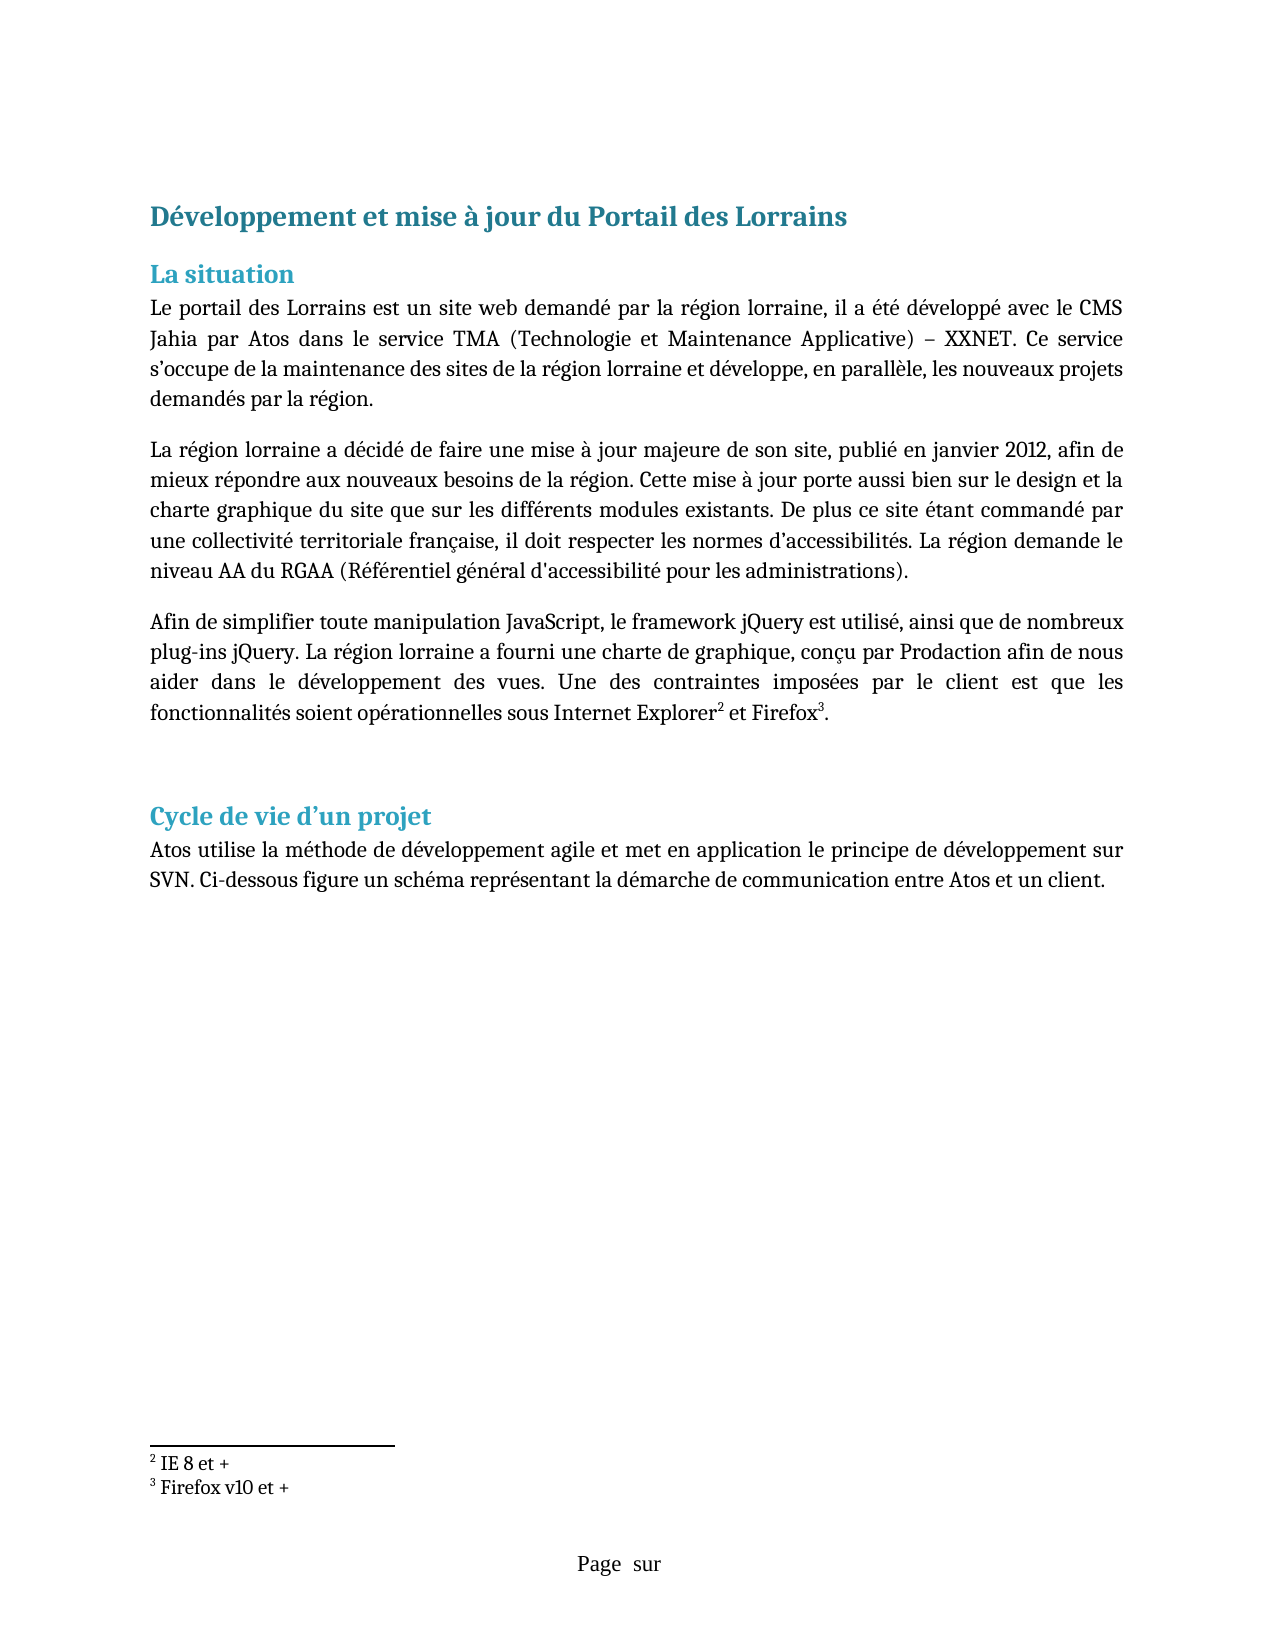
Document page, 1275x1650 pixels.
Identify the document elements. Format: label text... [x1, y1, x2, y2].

text La région lorraine a décidé de faire une mise à jour majeure de son site, publié en janvier 2012, afin de mieux répondre aux nouveaux besoins de la région. Cette mise à jour porte aussi bien sur le design et la charte graphique du site que sur les différents modules existants. De plus ce site étant commandé par une collectivité territoriale française, il doit respecter les normes d’accessibilités. La région demande le niveau AA du RGAA (Référentiel général d'accessibilité pour les administrations). [150, 437, 1125, 584]
text Le portail des Lorrains est un site web demandé par la région lorraine, il a été développé avec le CMS Jahia par Atos dans le service TMA (Technologie et Maintenance Applicative) – XXNET. Ce service s’occupe de la maintenance des sites de la région lorraine et développe, en parallèle, les nouveaux projets demandés par la région. [150, 295, 1125, 412]
text Afin de simplifier toute manipulation JavaScript, le framework jQuery est utilisé, ainsi que de nombreux plug-ins jQuery. La région lorraine a fourni une charte de graphique, conçu par Prodaction afin de nous aider dans le développement des vues. Une des contraintes imposées par le client est que les fonctionnalités soient opérationnelles sous Internet Explorer et Firefox. [150, 609, 1125, 726]
subtitle Développement et mise à jour du Portail des Lorrains [150, 200, 1125, 233]
subtitle Cycle de vie d’un projet [150, 801, 1125, 832]
text Atos utilise la méthode de développement agile et met en application le principe de développement sur SVN. Ci-dessous figure un schéma représentant la démarche de communication entre Atos et un client. [150, 837, 1125, 894]
subtitle La situation [150, 259, 1125, 291]
